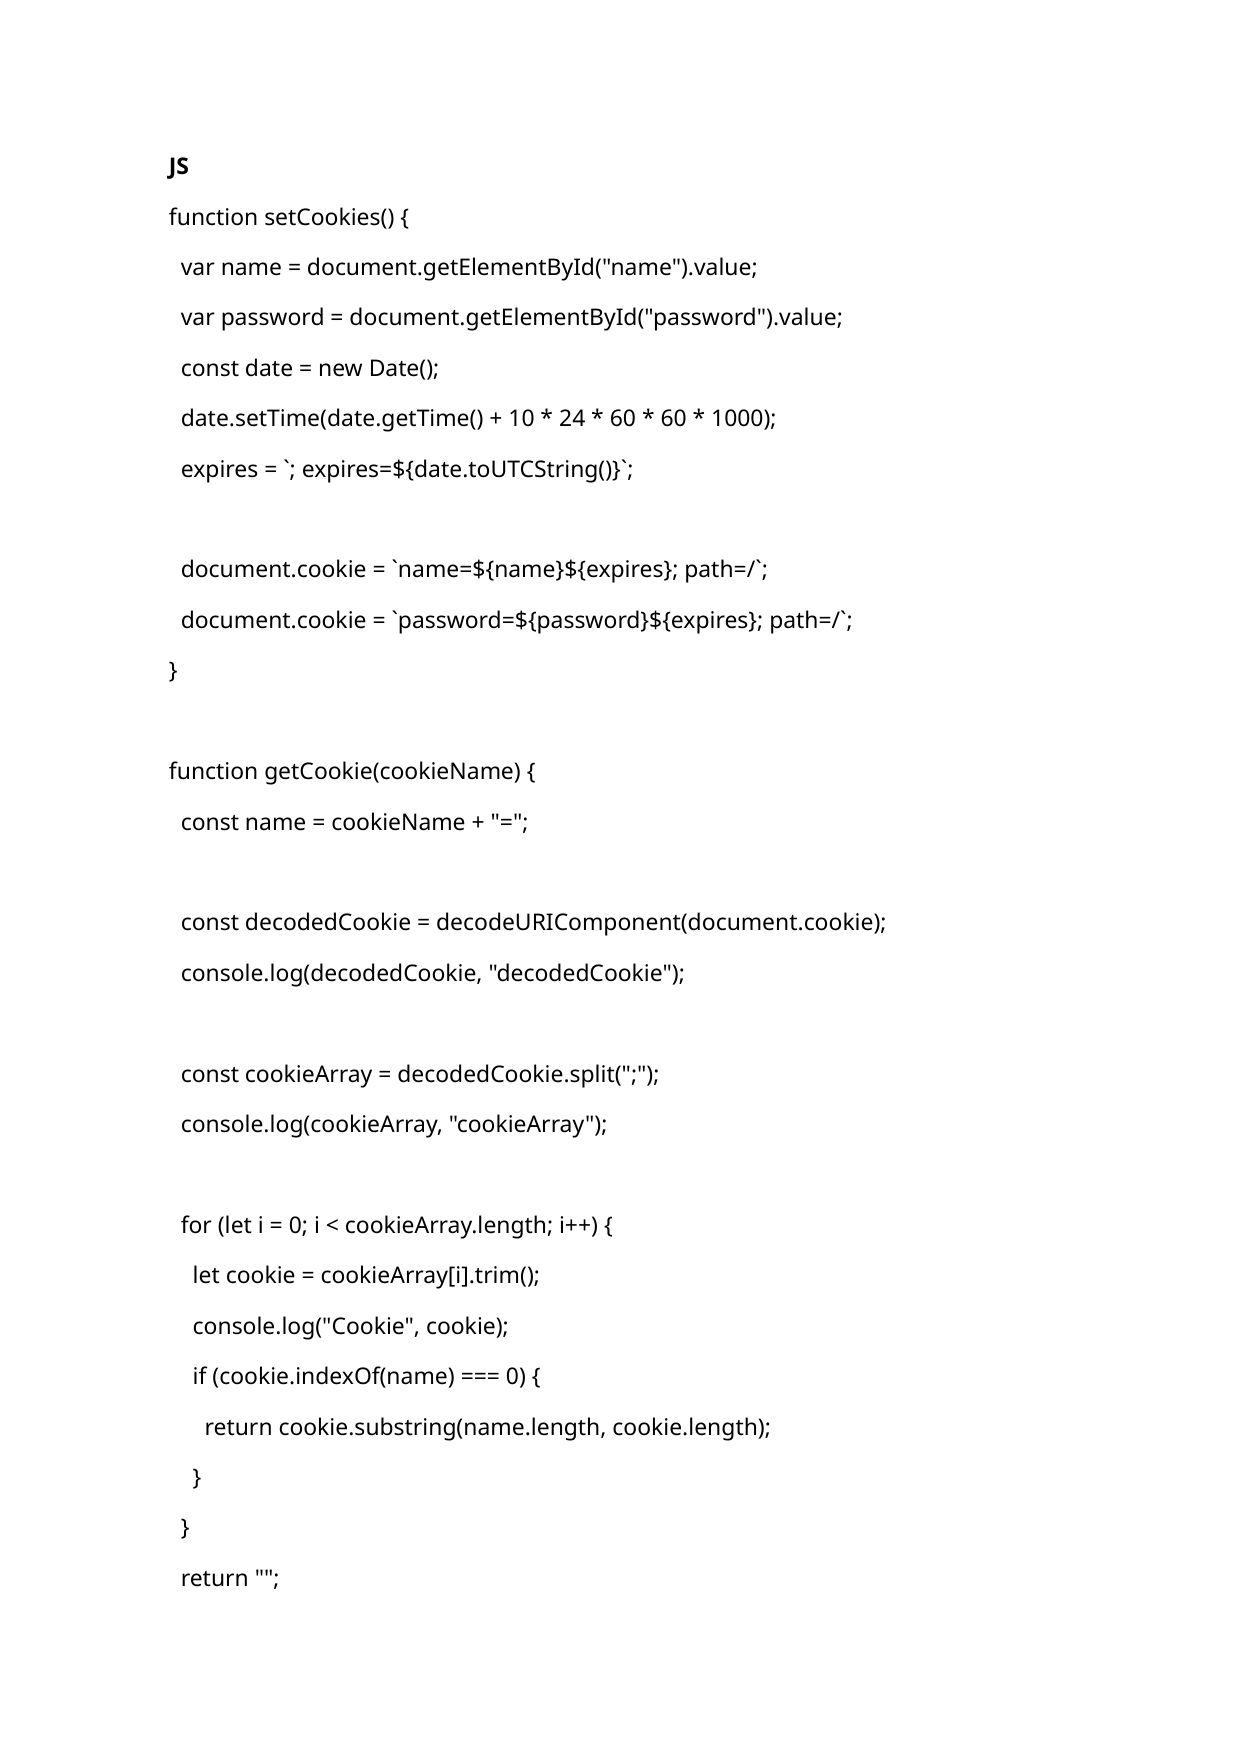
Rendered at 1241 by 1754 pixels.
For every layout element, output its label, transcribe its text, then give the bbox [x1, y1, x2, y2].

text expires = `; expires=${date.toUTCString()}`; [169, 452, 1090, 484]
text return ""; [169, 1562, 1090, 1593]
text const date = new Date(); [169, 352, 1090, 383]
text document.cookie = `name=${name}${expires}; path=/`; [169, 553, 1090, 584]
text console.log("Cookie", cookie); [169, 1309, 1090, 1341]
text const name = cookieName + "="; [169, 805, 1090, 837]
text let cookie = cookieArray[i].trim(); [169, 1259, 1090, 1290]
text return cookie.substring(name.length, cookie.length); [169, 1410, 1090, 1442]
text } [169, 654, 1090, 685]
text console.log(decodedCookie, "decodedCookie"); [169, 957, 1090, 988]
text console.log(cookieArray, "cookieArray"); [169, 1108, 1090, 1139]
text date.setTime(date.getTime() + 10 * 24 * 60 * 60 * 1000); [169, 402, 1090, 433]
text for (let i = 0; i < cookieArray.length; i++) { [169, 1209, 1090, 1240]
text function getCookie(cookieName) { [169, 755, 1090, 786]
text } [169, 1461, 1090, 1492]
text var name = document.getElementById("name").value; [169, 251, 1090, 282]
text JS [169, 150, 1090, 181]
text } [169, 1511, 1090, 1542]
text var password = document.getElementById("password").value; [169, 301, 1090, 332]
text document.cookie = `password=${password}${expires}; path=/`; [169, 604, 1090, 635]
text const cookieArray = decodedCookie.split(";"); [169, 1057, 1090, 1089]
text function setCookies() { [169, 200, 1090, 232]
text if (cookie.indexOf(name) === 0) { [169, 1360, 1090, 1391]
text const decodedCookie = decodeURIComponent(document.cookie); [169, 906, 1090, 937]
